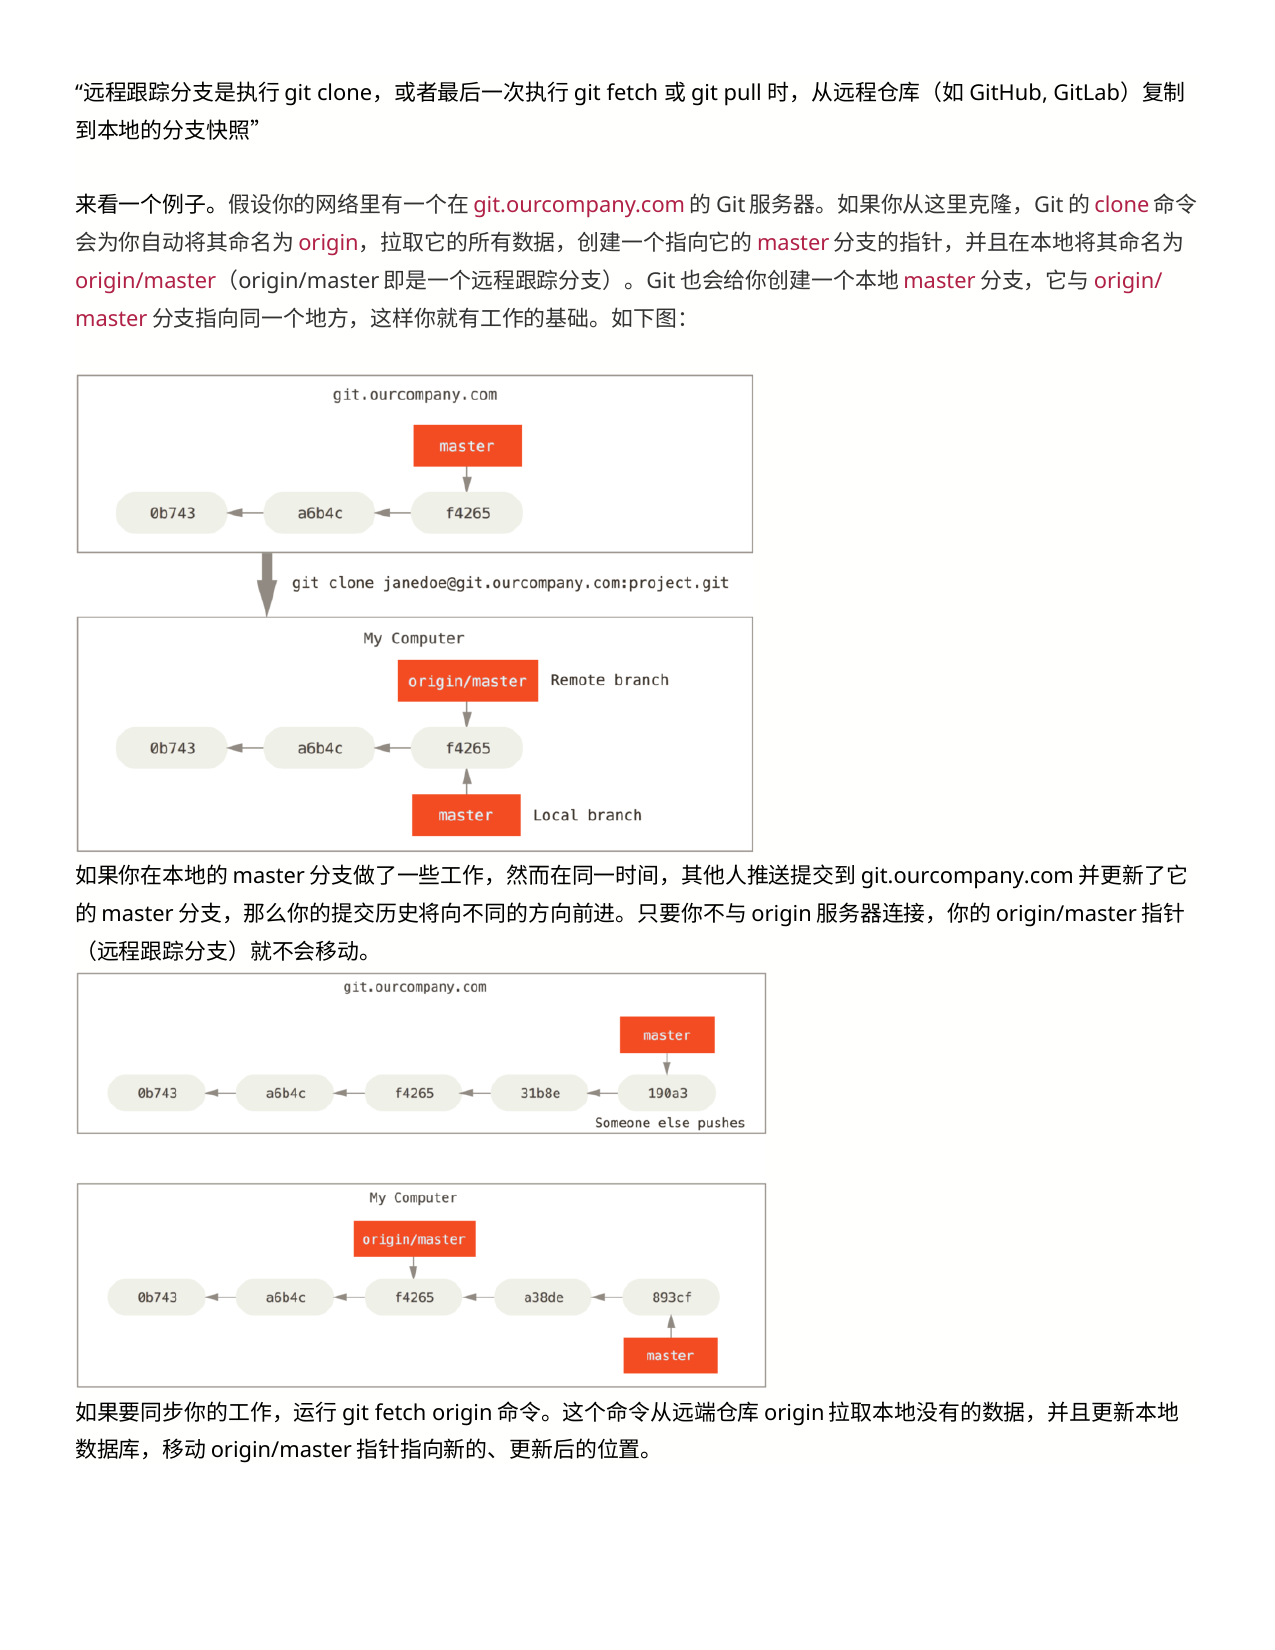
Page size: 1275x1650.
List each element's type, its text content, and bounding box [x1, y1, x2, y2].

picture [75, 374, 754, 853]
text “远程跟踪分支是执行git clone，或者最后一次执行 git fetch 或 git pull 时，从远程仓库（如 GitHub, GitLab）复制到本地的分支快照” [75, 75, 1200, 145]
text 如果要同步你的工作，运行git fetch origin命令。这个命令从远端仓库origin拉取本地没有的数据，并且更新本地数据库，移动origin/master指针指向新的、更新后的位置。 [75, 1394, 1200, 1464]
picture [75, 972, 768, 1389]
text 来看一个例子。假设你的网络里有一个在git.ourcompany.com的Git服务器。如果你从这里克隆，Git的clone命令会为你自动将其命名为origin，拉取它的所有数据，创建一个指向它的master分支的指针，并且在本地将其命名为origin/master（origin/master即是一个远程跟踪分支）。Git也会给你创建一个本地master分支，它与origin/master分支指向同一个地方，这样你就有工作的基础。如下图： [75, 187, 1200, 332]
text 如果你在本地的master分支做了一些工作，然而在同一时间，其他人推送提交到git.ourcompany.com并更新了它的master分支，那么你的提交历史将向不同的方向前进。只要你不与origin服务器连接，你的origin/master指针（远程跟踪分支）就不会移动。 [75, 858, 1200, 966]
